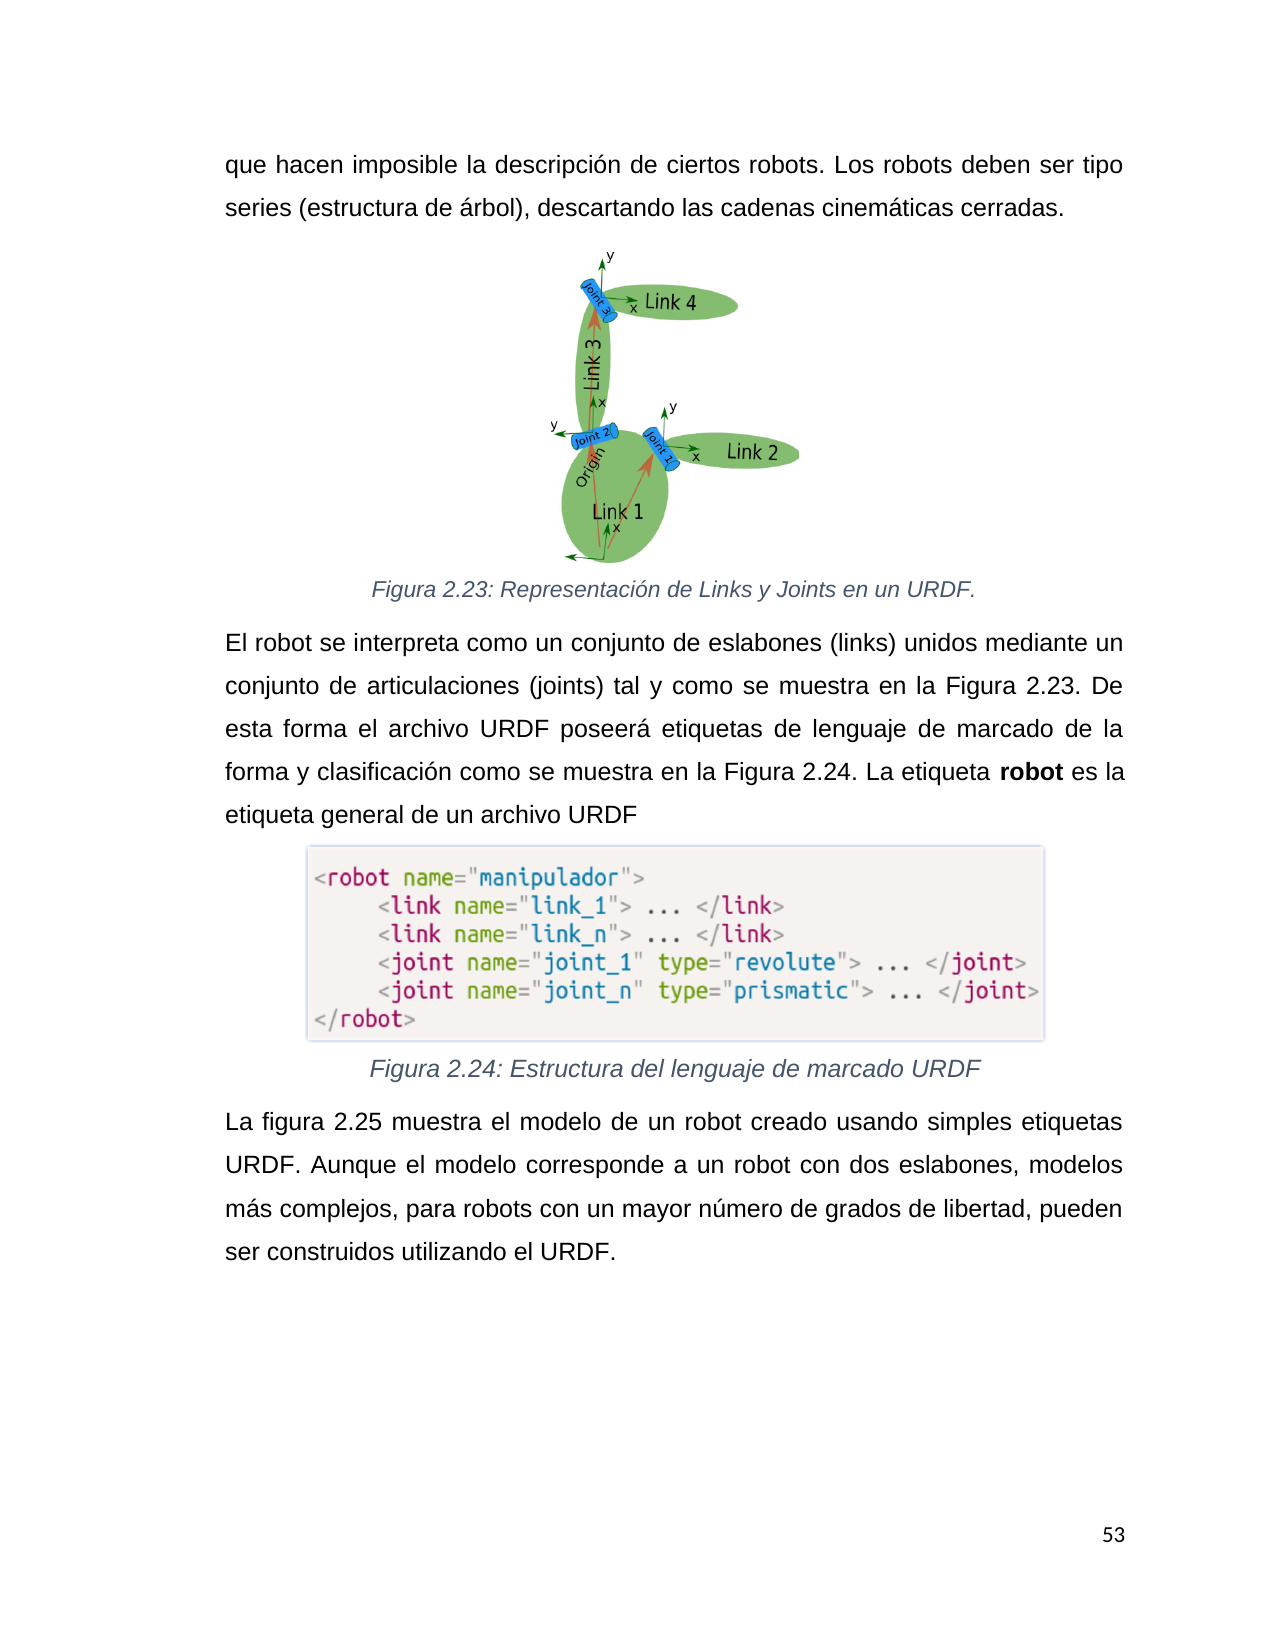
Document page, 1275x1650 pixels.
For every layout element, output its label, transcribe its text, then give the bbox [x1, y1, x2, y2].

text El robot se interpreta como un conjunto de eslabones (links) unidos mediante un conjunto de articulaciones (joints) tal y como se muestra en la Figura 2.23. De esta forma el archivo URDF poseerá etiquetas de lenguaje de marcado de la forma y clasificación como se muestra en la Figura 2.24. La etiqueta robot es la etiqueta general de un archivo URDF [225, 628, 1125, 829]
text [225, 150, 1125, 222]
text La figura 2.25 muestra el modelo de un robot creado usando simples etiquetas URDF. Aunque el modelo corresponde a un robot con dos eslabones, modelos más complejos, para robots con un mayor número de grados de libertad, pueden ser construidos utilizando el URDF. [225, 1107, 1125, 1265]
text Figura 2.24: Estructura del lenguaje de marcado URDF [225, 1053, 1125, 1082]
picture [551, 252, 799, 563]
text Figura 2.23: Representación de Links y Joints en un URDF. [225, 576, 1125, 603]
picture [312, 851, 1040, 1037]
